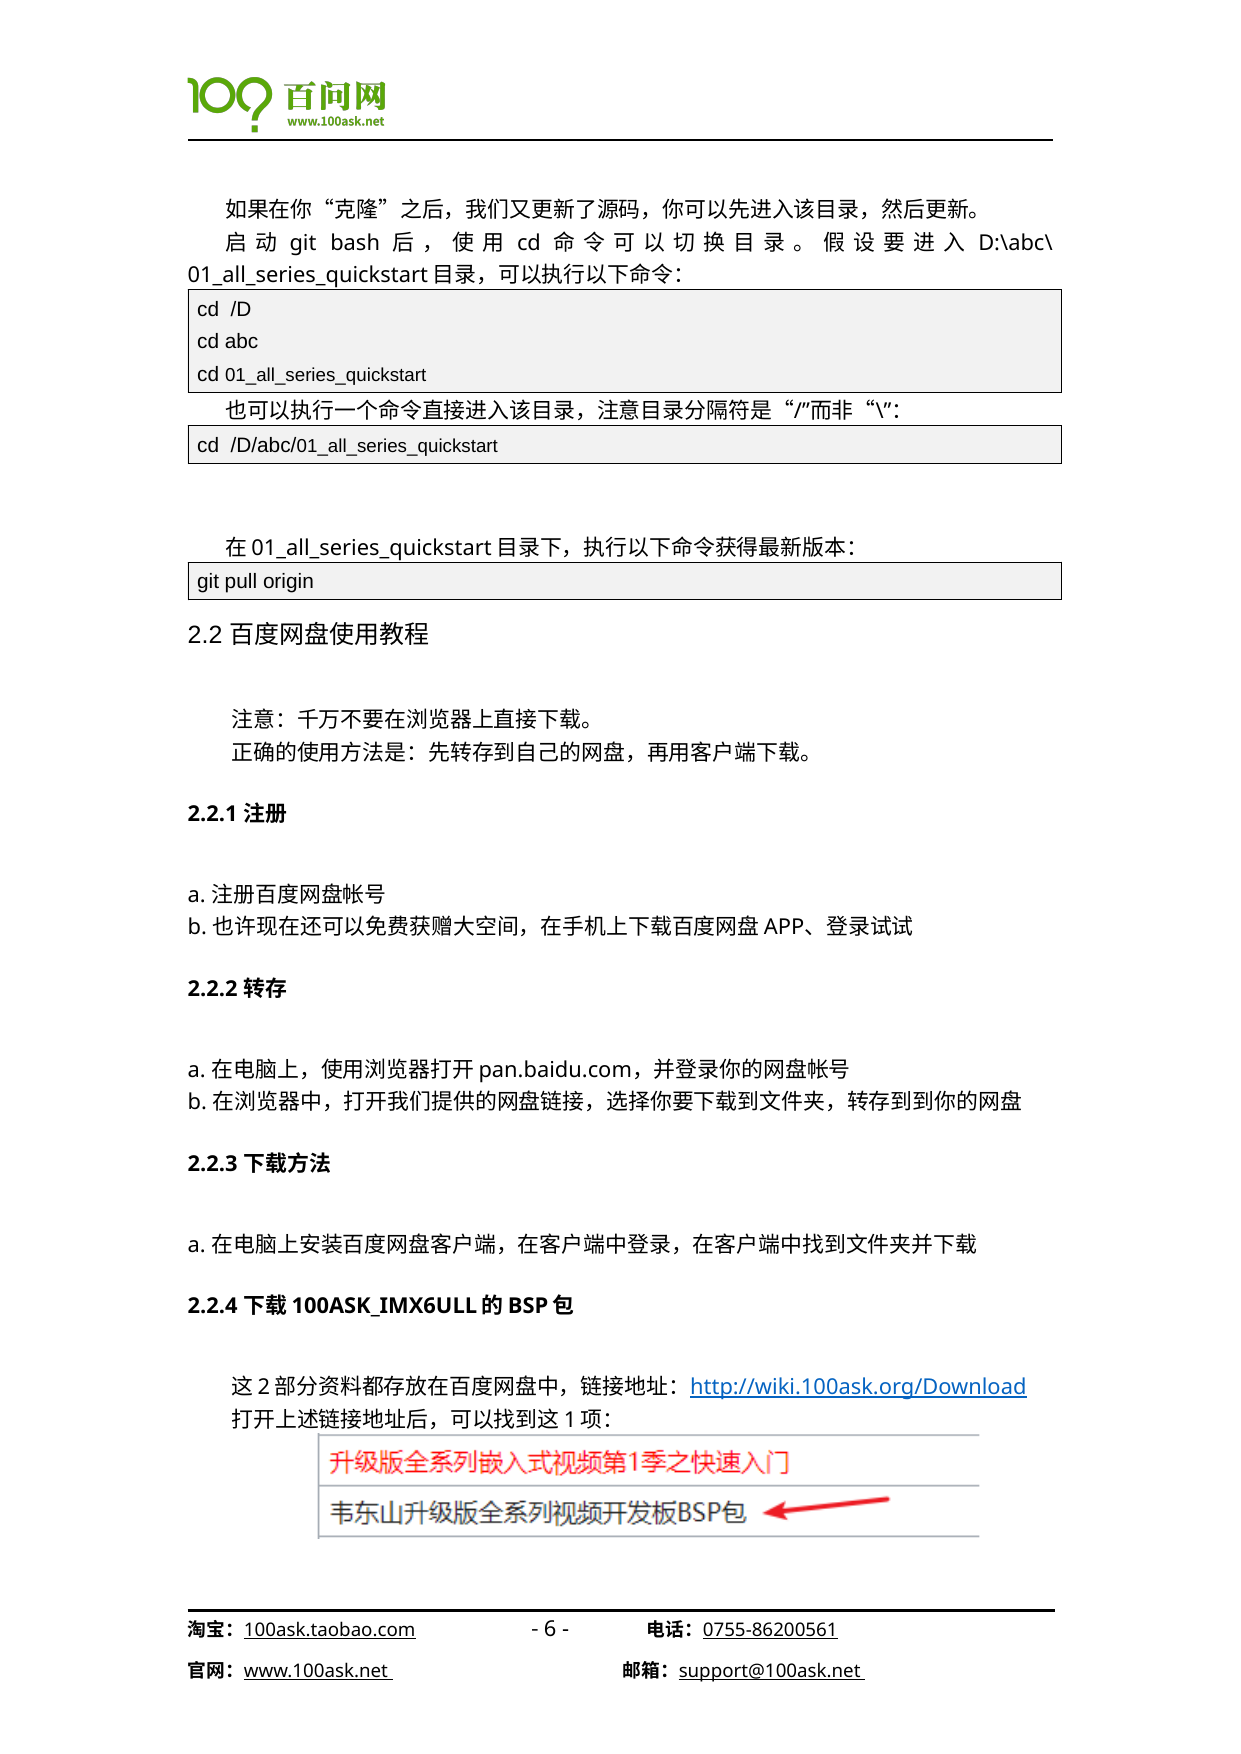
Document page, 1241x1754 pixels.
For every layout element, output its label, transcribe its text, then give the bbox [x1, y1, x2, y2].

subtitle 2.2.4 下载100ASK_IMX6ULL的BSP包 [187, 1288, 1053, 1321]
subtitle 2.2.3 下载方法 [187, 1146, 1053, 1178]
text 注意：千万不要在浏览器上直接下载。 [187, 702, 1053, 734]
text 正确的使用方法是：先转存到自己的网盘，再用客户端下载。 [187, 734, 1053, 767]
text 在01_all_series_quickstart目录下，执行以下命令获得最新版本： [187, 529, 1053, 562]
text b. 也许现在还可以免费获赠大空间，在手机上下载百度网盘APP、登录试试 [187, 909, 1053, 942]
text 如果在你“克隆”之后，我们又更新了源码，你可以先进入该目录，然后更新。 [187, 192, 1053, 224]
text 也可以执行一个命令直接进入该目录，注意目录分隔符是“/”而非“\”： [187, 393, 1053, 425]
text cd /D [189, 290, 1061, 322]
picture [304, 1433, 980, 1539]
text git pull origin [189, 563, 1061, 599]
text b. 在浏览器中，打开我们提供的网盘链接，选择你要下载到文件夹，转存到到你的网盘 [187, 1084, 1053, 1116]
text cd /D/abc/01_all_series_quickstart [189, 426, 1061, 463]
text 打开上述链接地址后，可以找到这1项： [187, 1401, 1053, 1434]
text cd 01_all_series_quickstart [189, 354, 1061, 392]
text 这2部分资料都存放在百度网盘中，链接地址：http://wiki.100ask.org/Download [187, 1369, 1053, 1401]
subtitle 2.2.2 转存 [187, 971, 1053, 1003]
subtitle 2.2 百度网盘使用教程 [187, 600, 1053, 665]
subtitle 2.2.1 注册 [187, 796, 1053, 828]
text a. 在电脑上，使用浏览器打开pan.baidu.com，并登录你的网盘帐号 [187, 1051, 1053, 1084]
picture [187, 77, 386, 138]
text 启动git bash后，使用cd命令可以切换目录。假设要进入D:\abc\01_all_series_quickstart目录，可以执行以下命令： [187, 224, 1053, 289]
text a. 在电脑上安装百度网盘客户端，在客户端中登录，在客户端中找到文件夹并下载 [187, 1226, 1053, 1259]
text a. 注册百度网盘帐号 [187, 877, 1053, 909]
text cd abc [189, 322, 1061, 354]
